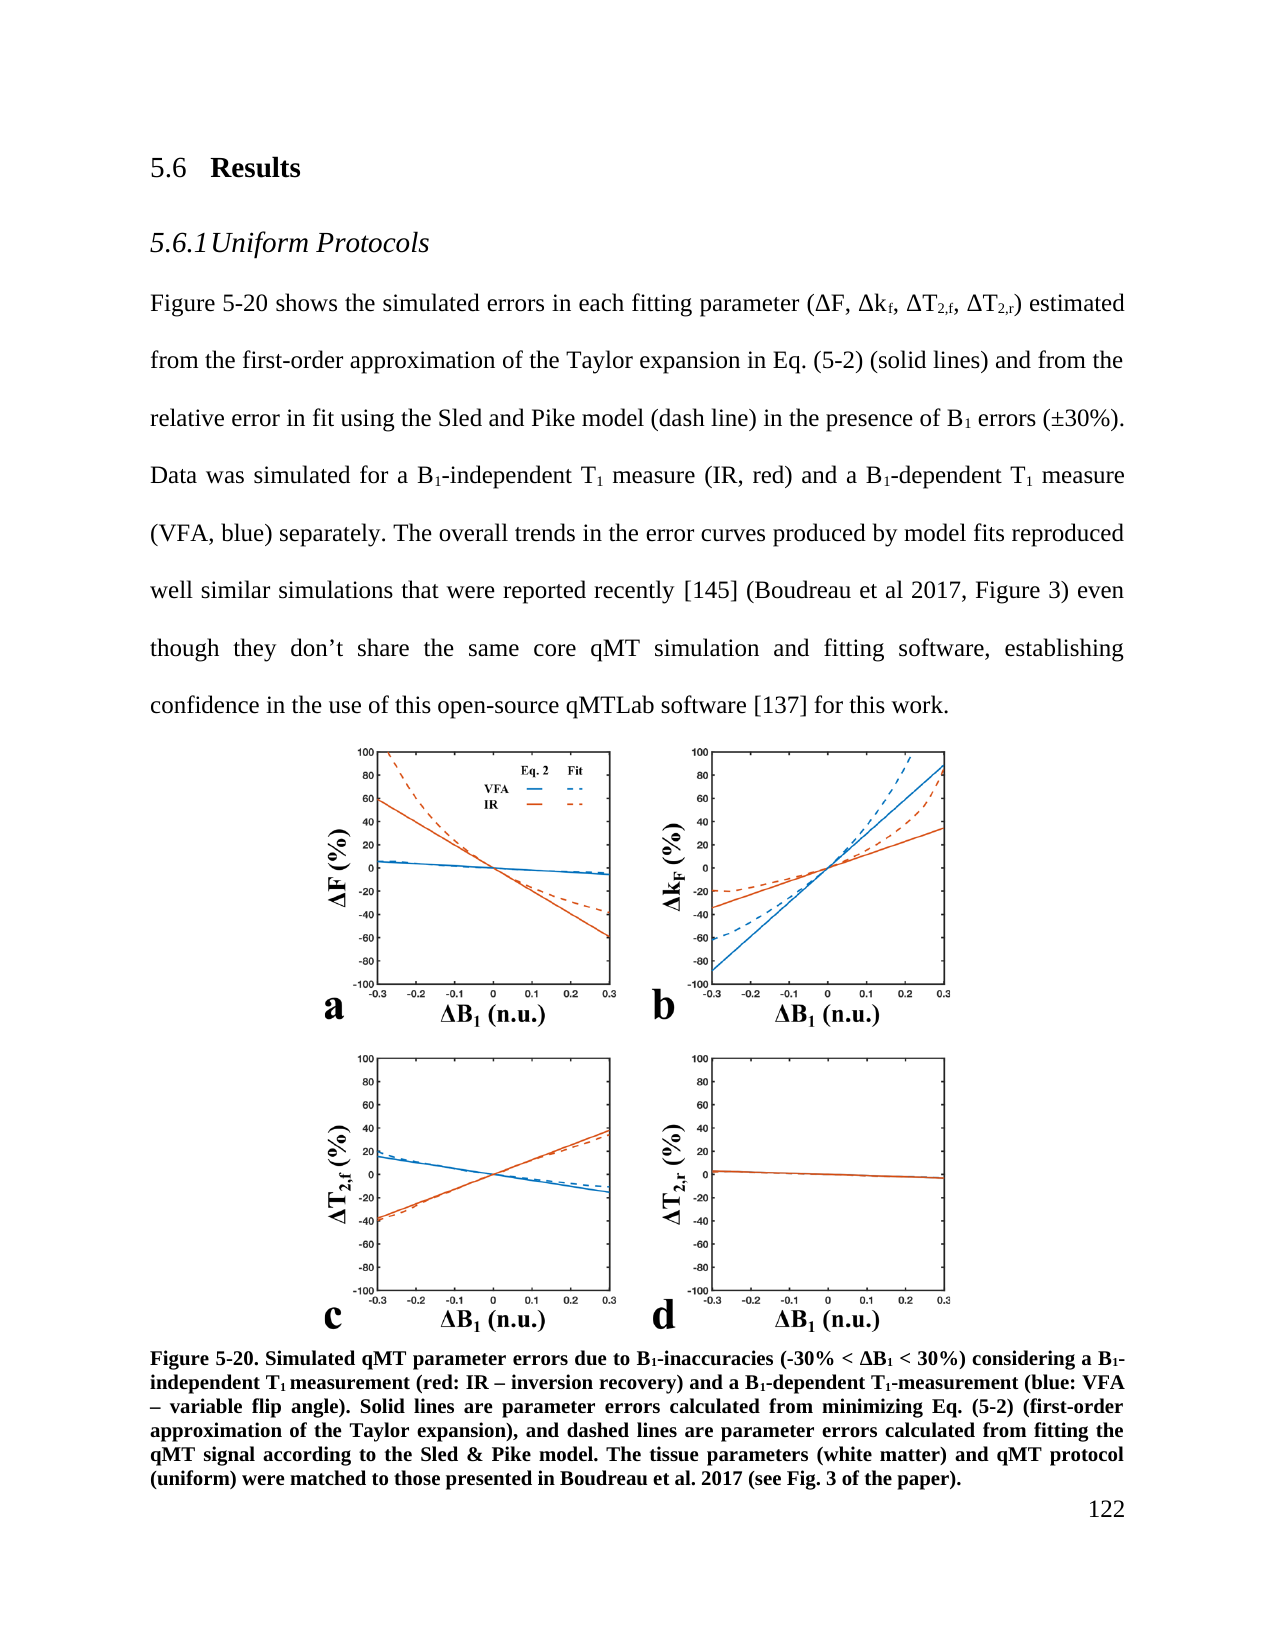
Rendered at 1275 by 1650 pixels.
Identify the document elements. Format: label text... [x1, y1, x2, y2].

picture [324, 748, 951, 1332]
subtitle Uniform Protocols [150, 225, 1125, 259]
subtitle Results [150, 150, 1125, 183]
